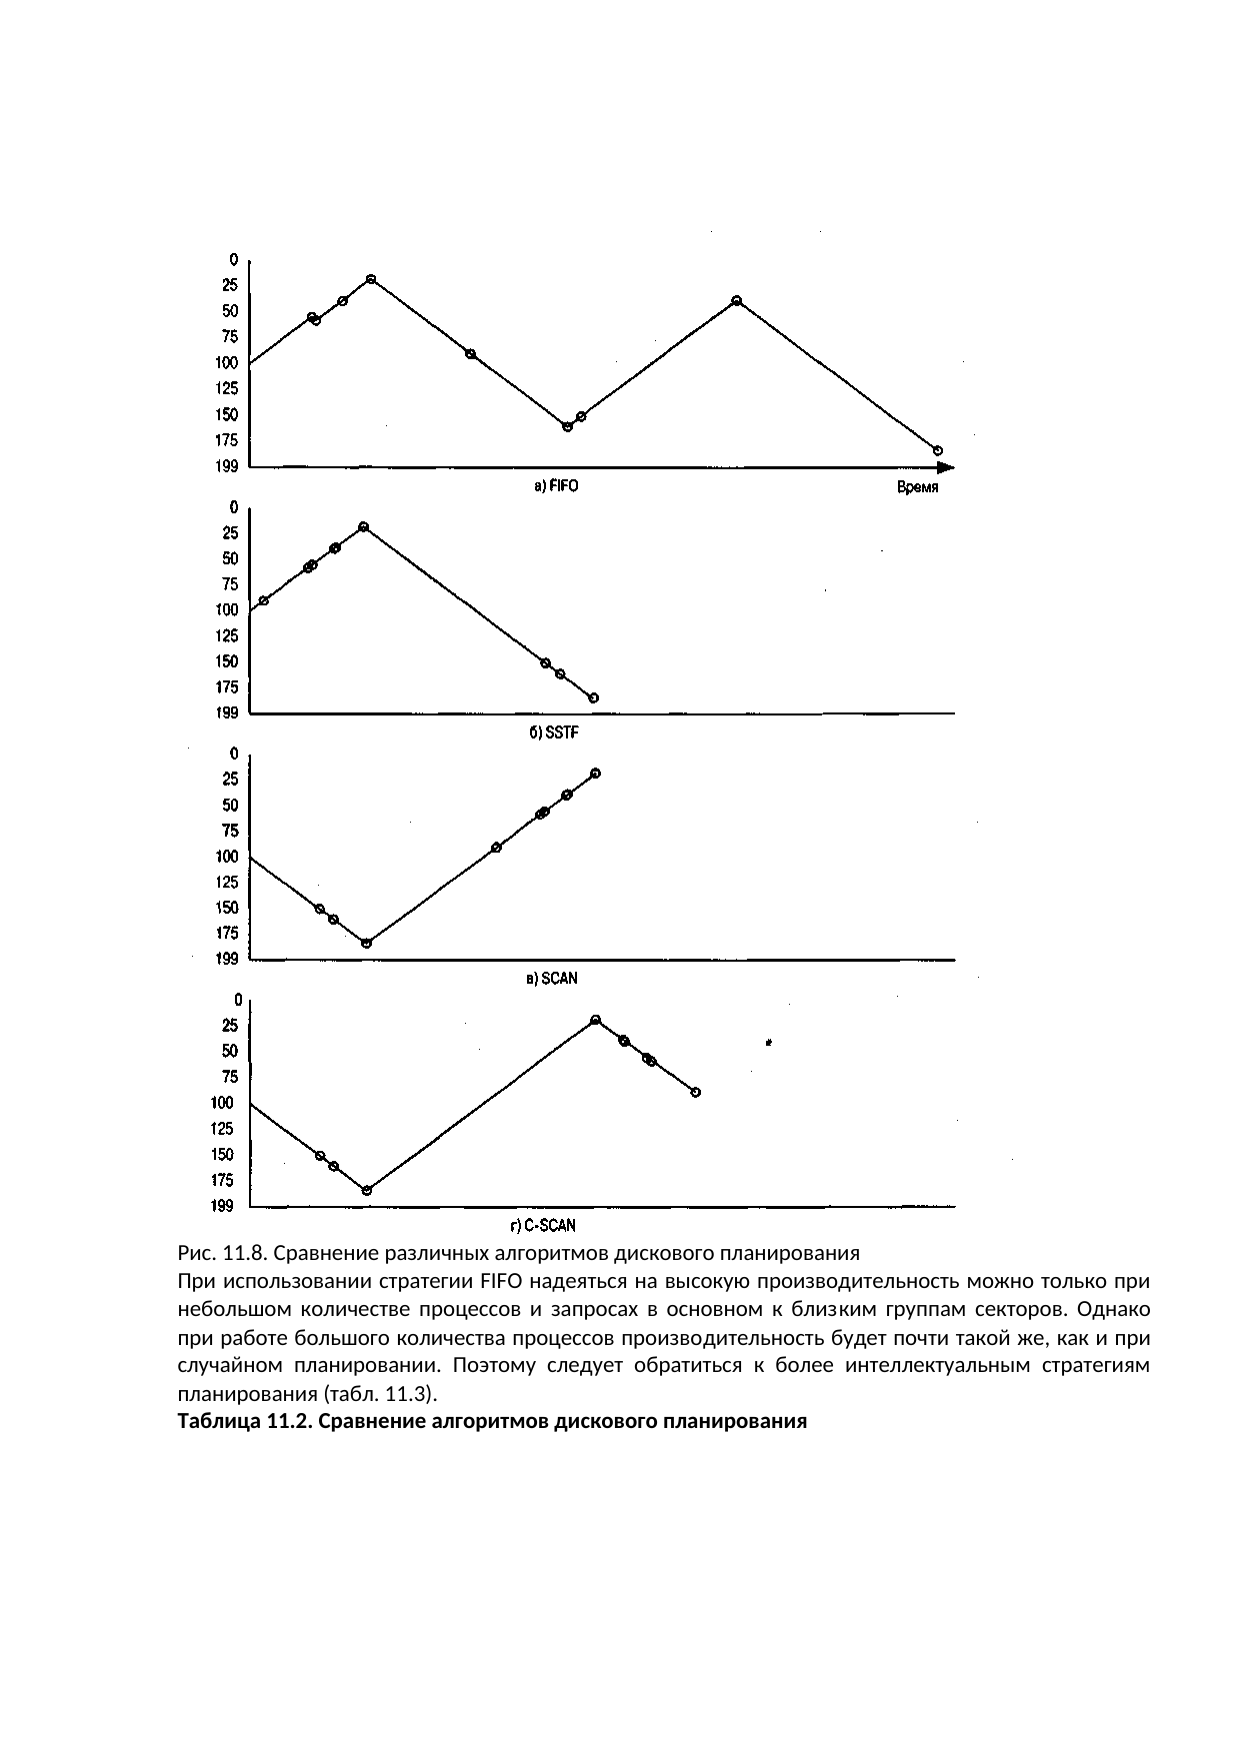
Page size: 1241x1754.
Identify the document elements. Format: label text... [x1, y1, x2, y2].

text При использовании стратегии FIFO надеяться на высокую производительность можно только при небольшом количестве процессов и запросах в основном к близким группам секторов. Однако при работе большого количества процессов производительность будет почти такой же, как и при случайном планировании. Поэтому следует обратиться к более интеллектуальным стратегиям планирования (табл. 11.3). [177, 1267, 1152, 1407]
text Таблица 11.2. Сравнение алгоритмов дискового планирования [177, 1407, 1152, 1435]
picture [177, 224, 1023, 1239]
text Рис. 11.8. Сравнение различных алгоритмов дискового планирования [177, 1238, 1152, 1267]
